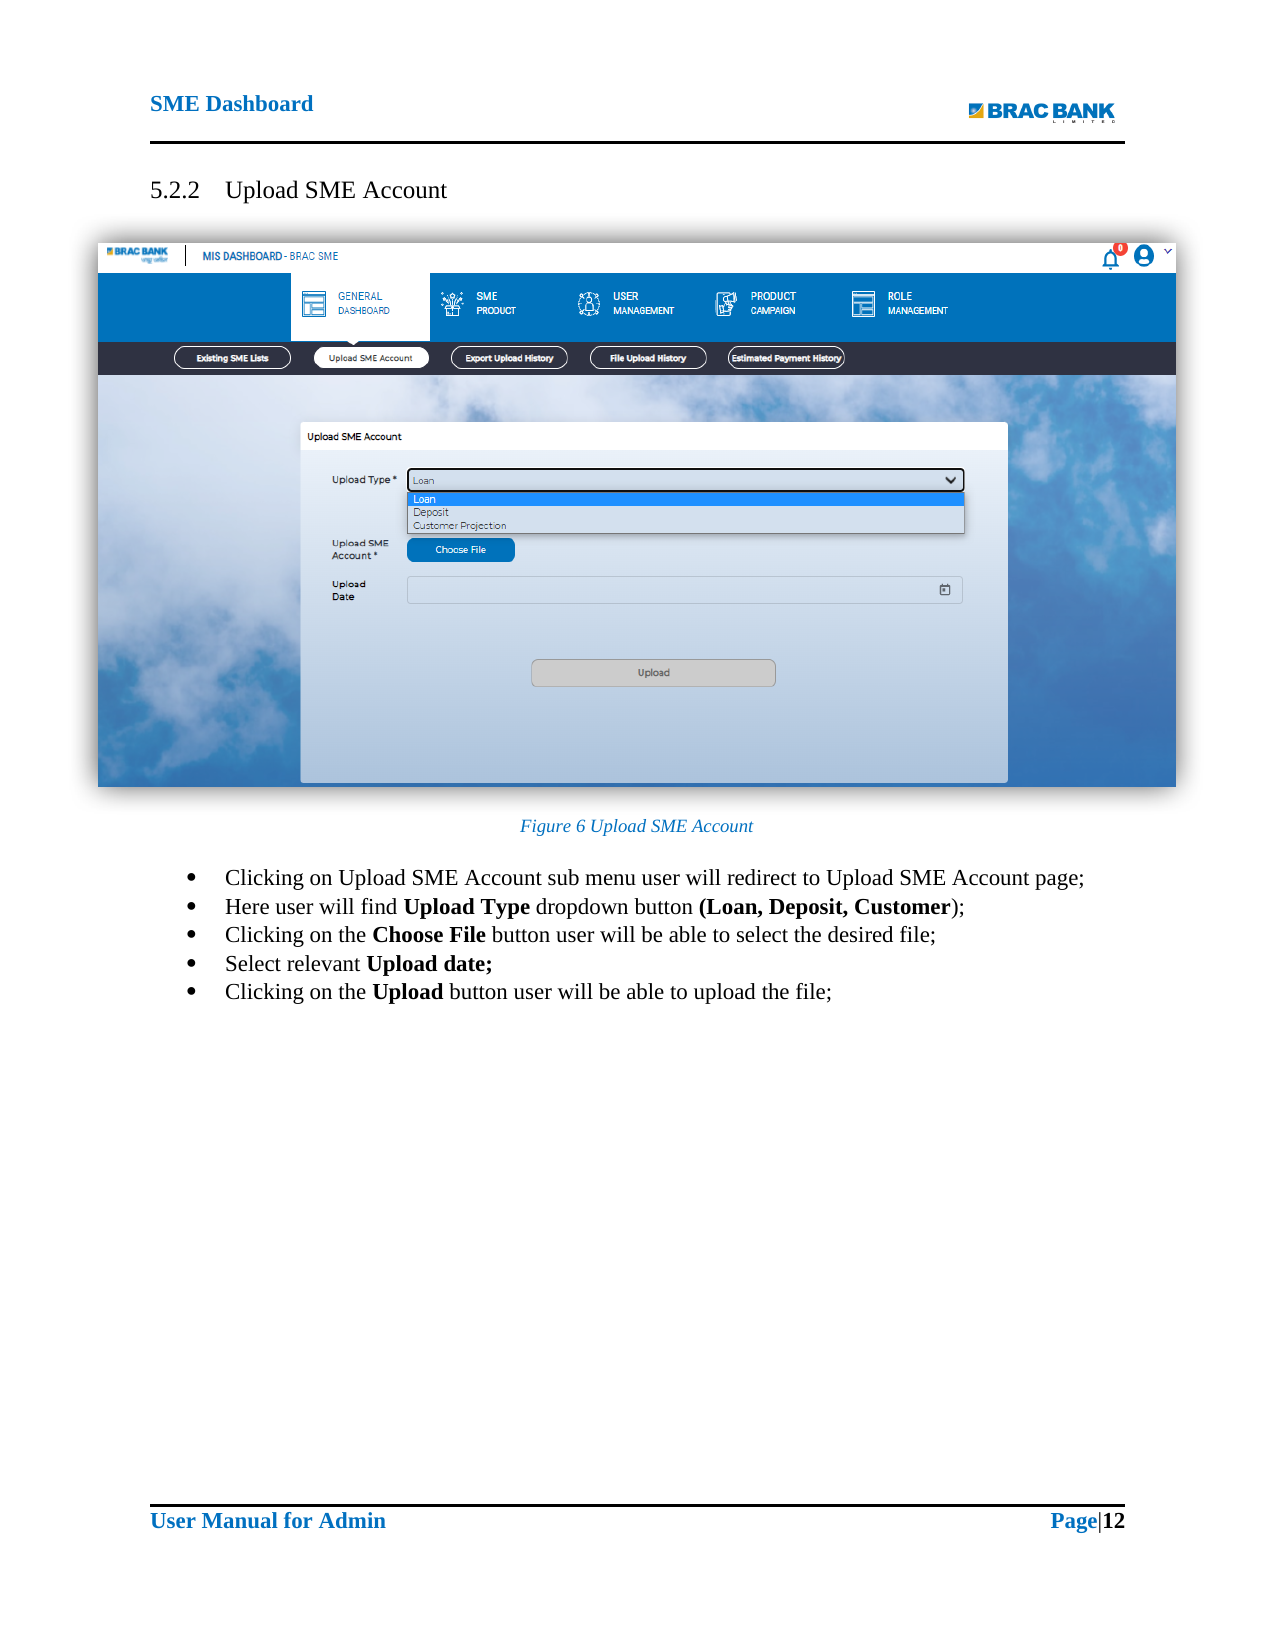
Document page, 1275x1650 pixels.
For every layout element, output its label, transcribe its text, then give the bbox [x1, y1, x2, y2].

subtitle Upload SME Account [150, 175, 1125, 204]
picture [968, 144, 1115, 150]
list Here user will find Upload Type dropdown button (Loan, Deposit, Customer); [187, 893, 1125, 919]
list Clicking on the Upload button user will be able to upload the file; [187, 978, 1125, 1004]
picture [98, 243, 1176, 787]
picture [968, 77, 1115, 141]
list Clicking on the Choose File button user will be able to select the desired file; [187, 921, 1125, 948]
list Select relevant Upload date; [187, 950, 1125, 976]
list Clicking on Upload SME Account sub menu user will redirect to Upload SME Account page; [187, 864, 1125, 891]
